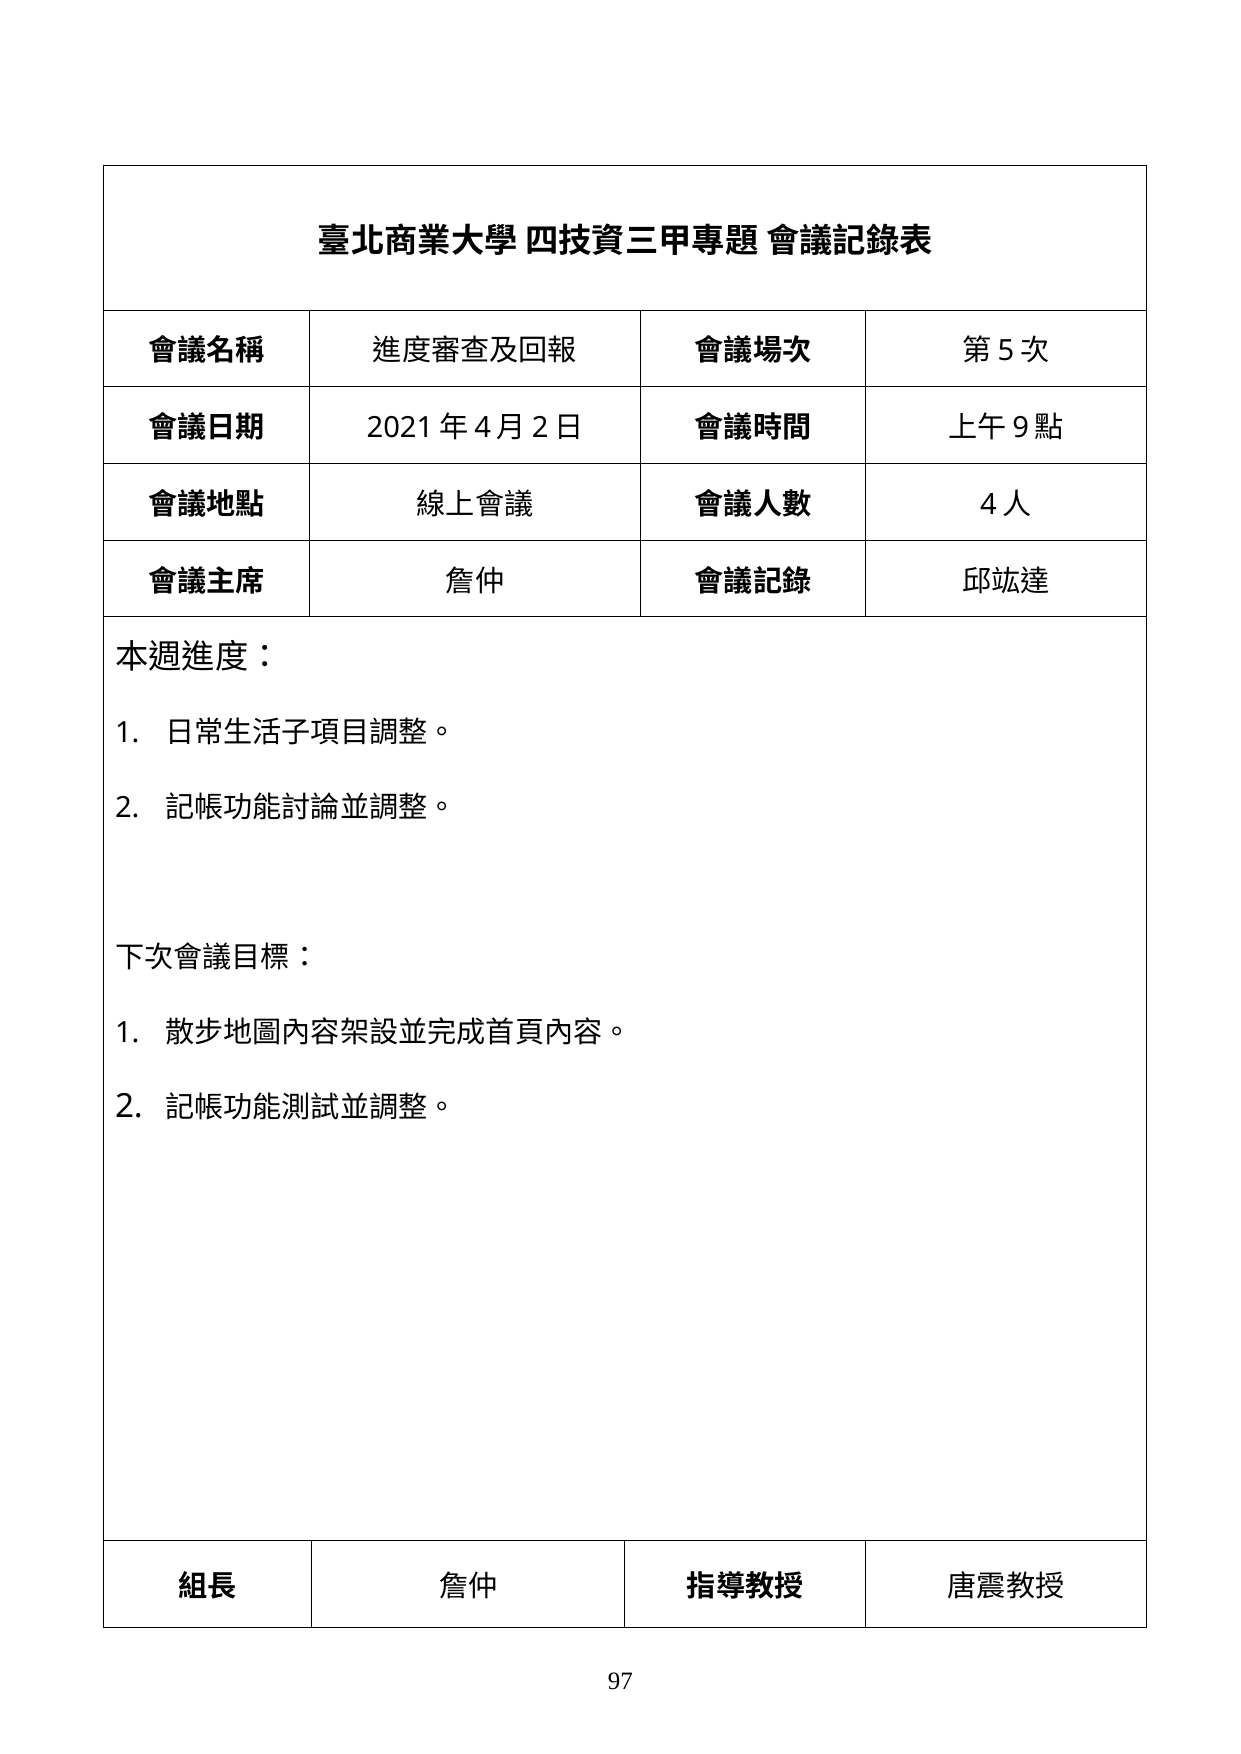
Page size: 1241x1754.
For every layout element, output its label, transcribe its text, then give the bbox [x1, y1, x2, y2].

table_cell 2021年4月2日 [310, 387, 640, 463]
table_cell 會議場次 [641, 311, 865, 386]
table_cell 線上會議 [310, 464, 640, 540]
table_cell 組長 [104, 1541, 311, 1627]
table_cell 4人 [866, 464, 1146, 540]
table_cell 會議主席 [104, 541, 309, 616]
table_cell 上午9點 [866, 387, 1146, 463]
table_cell 會議日期 [104, 387, 309, 463]
table_cell 第5次 [866, 311, 1146, 386]
table_cell 唐震教授 [866, 1541, 1146, 1627]
table_cell 詹仲 [312, 1541, 624, 1627]
table_header 臺北商業大學 四技資三甲專題 會議記錄表 [104, 166, 1146, 309]
table_cell 會議地點 [104, 464, 309, 540]
table_cell 會議人數 [641, 464, 865, 540]
table_cell 會議名稱 [104, 311, 309, 386]
table_cell 詹仲 [310, 541, 640, 616]
table_cell 會議記錄 [641, 541, 865, 616]
table_cell 本週進度： 日常生活子項目調整。 記帳功能討論並調整。 下次會議目標： 散步地圖內容架設並完成首頁內容。 記帳功能測試並調整。 [104, 617, 1146, 1540]
table_cell 指導教授 [625, 1541, 865, 1627]
table_cell 會議時間 [641, 387, 865, 463]
table_cell 邱竑達 [866, 541, 1146, 616]
table_cell 進度審查及回報 [310, 311, 640, 386]
